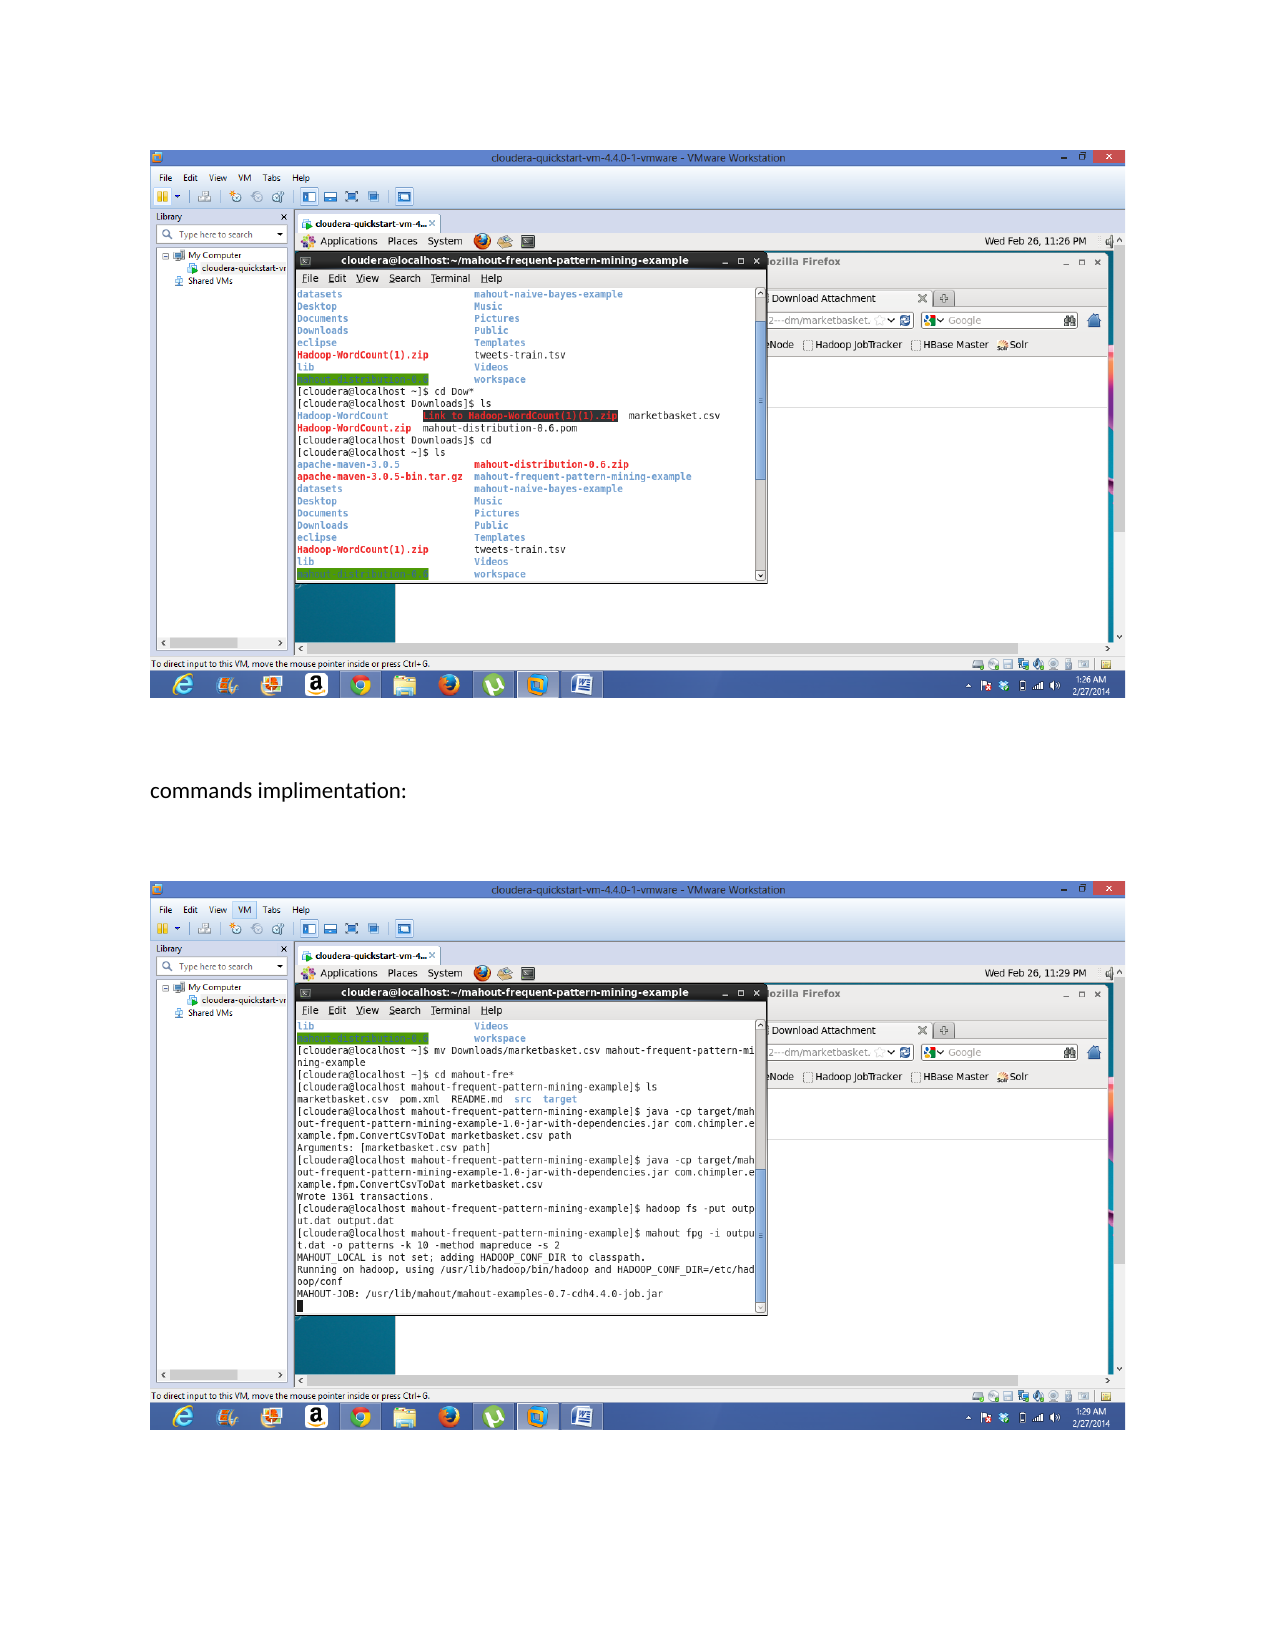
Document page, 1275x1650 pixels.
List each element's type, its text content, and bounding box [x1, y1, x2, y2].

picture [150, 881, 1125, 1430]
text commands implimentation: [150, 776, 1125, 804]
picture [150, 150, 1125, 698]
